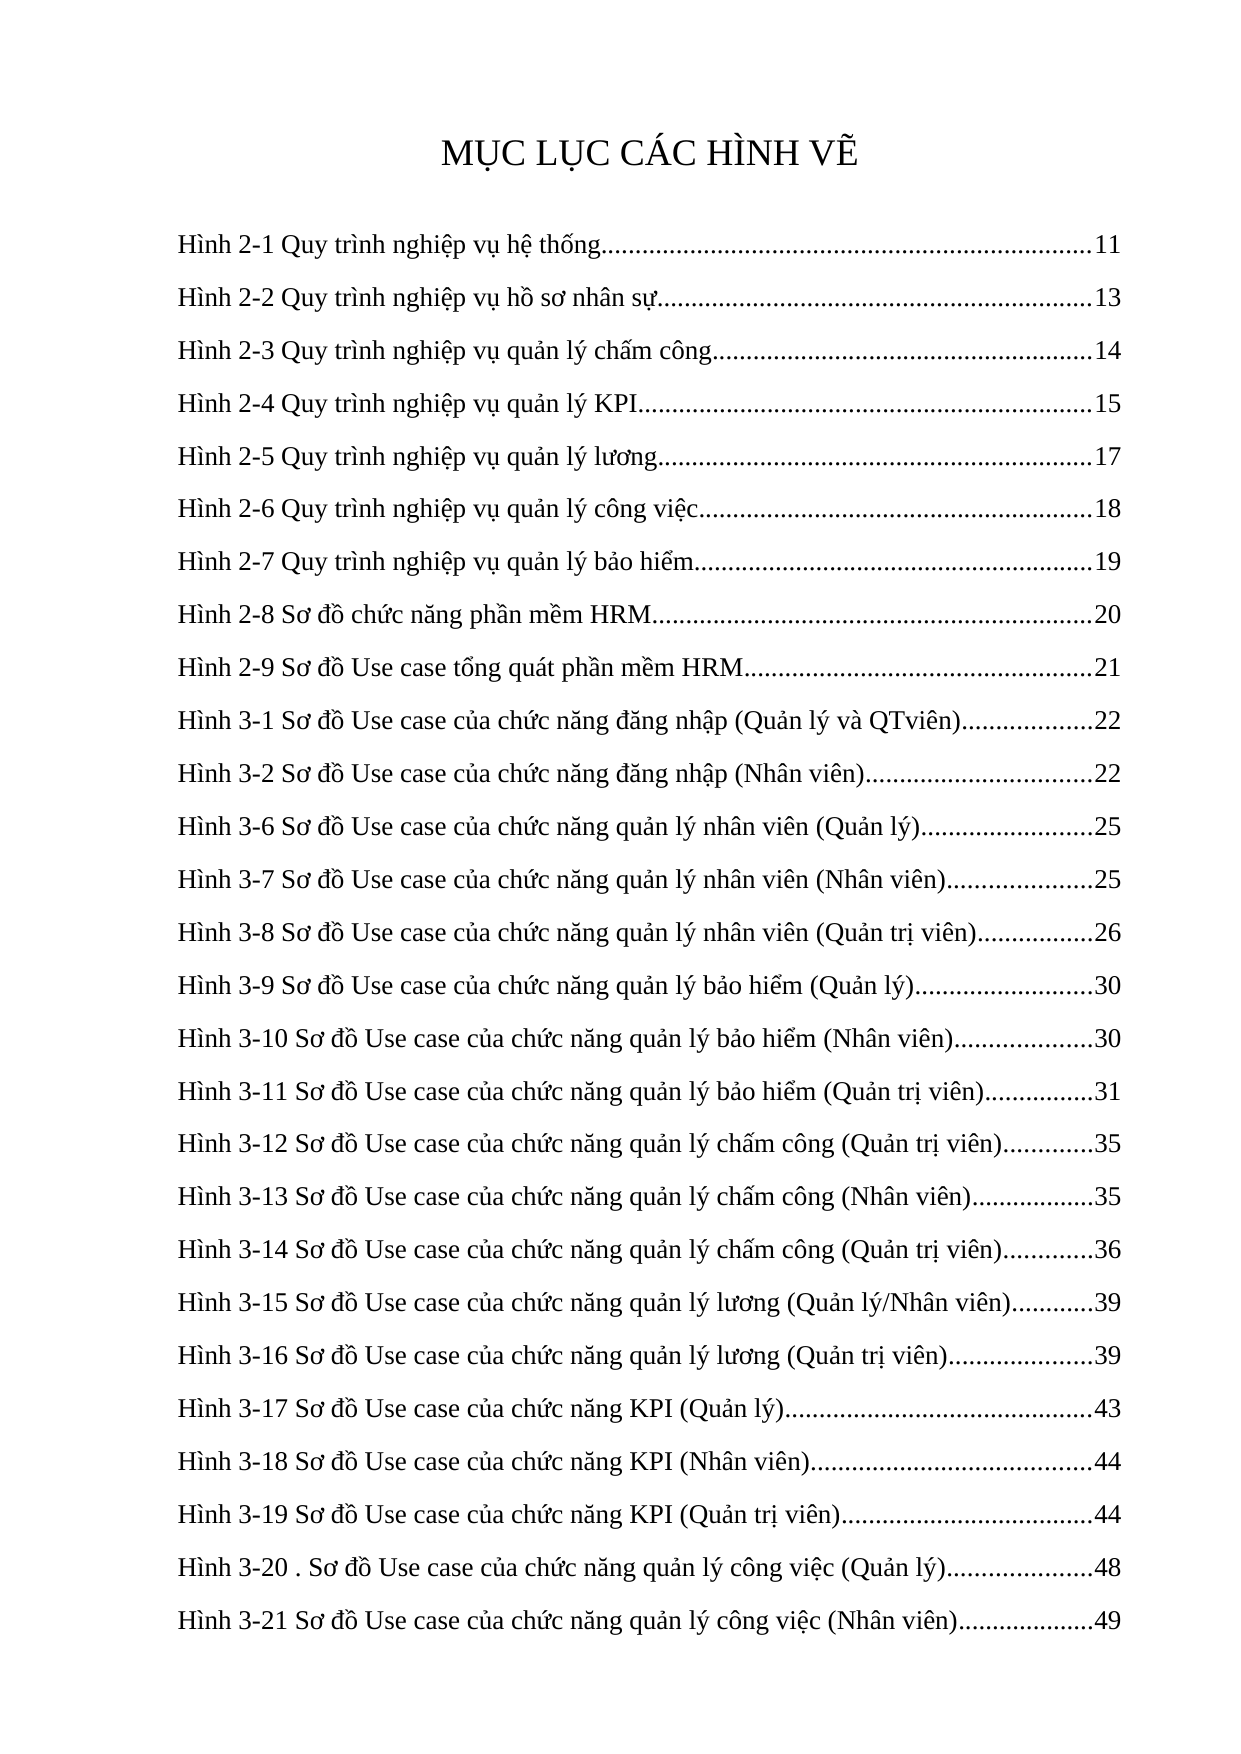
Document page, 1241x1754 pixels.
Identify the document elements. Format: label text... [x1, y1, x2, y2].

text Hình 3-1 Sơ đồ Use case của chức năng đăng nhập (Quản lý và QTviên) 22 [177, 704, 1122, 735]
text Hình 2-9 Sơ đồ Use case tổng quát phần mềm HRM 21 [177, 651, 1122, 682]
text Hình 3-19 Sơ đồ Use case của chức năng KPI (Quản trị viên) 44 [177, 1498, 1122, 1529]
text Hình 2-4 Quy trình nghiệp vụ quản lý KPI 15 [177, 387, 1122, 418]
text Hình 3-10 Sơ đồ Use case của chức năng quản lý bảo hiểm (Nhân viên) 30 [177, 1022, 1122, 1053]
text Hình 2-8 Sơ đồ chức năng phần mềm HRM 20 [177, 598, 1122, 629]
text Hình 3-13 Sơ đồ Use case của chức năng quản lý chấm công (Nhân viên) 35 [177, 1180, 1122, 1212]
text Hình 3-14 Sơ đồ Use case của chức năng quản lý chấm công (Quản trị viên) 36 [177, 1233, 1122, 1264]
text Hình 3-6 Sơ đồ Use case của chức năng quản lý nhân viên (Quản lý) 25 [177, 810, 1122, 841]
title MỤC LỤC CÁC HÌNH VẼ [177, 131, 1122, 174]
text Hình 3-18 Sơ đồ Use case của chức năng KPI (Nhân viên) 44 [177, 1445, 1122, 1476]
text Hình 3-8 Sơ đồ Use case của chức năng quản lý nhân viên (Quản trị viên) 26 [177, 916, 1122, 947]
text Hình 2-7 Quy trình nghiệp vụ quản lý bảo hiểm 19 [177, 545, 1122, 577]
text Hình 3-7 Sơ đồ Use case của chức năng quản lý nhân viên (Nhân viên) 25 [177, 863, 1122, 894]
text Hình 3-2 Sơ đồ Use case của chức năng đăng nhập (Nhân viên) 22 [177, 757, 1122, 788]
text Hình 3-12 Sơ đồ Use case của chức năng quản lý chấm công (Quản trị viên) 35 [177, 1127, 1122, 1159]
text Hình 3-15 Sơ đồ Use case của chức năng quản lý lương (Quản lý/Nhân viên) 39 [177, 1286, 1122, 1317]
text Hình 2-5 Quy trình nghiệp vụ quản lý lương 17 [177, 439, 1122, 471]
text Hình 3-9 Sơ đồ Use case của chức năng quản lý bảo hiểm (Quản lý) 30 [177, 969, 1122, 1000]
text Hình 2-1 Quy trình nghiệp vụ hệ thống 11 [177, 228, 1122, 259]
text Hình 2-3 Quy trình nghiệp vụ quản lý chấm công 14 [177, 334, 1122, 365]
text Hình 2-2 Quy trình nghiệp vụ hồ sơ nhân sự 13 [177, 281, 1122, 312]
text Hình 3-11 Sơ đồ Use case của chức năng quản lý bảo hiểm (Quản trị viên) 31 [177, 1074, 1122, 1106]
text Hình 3-20 . Sơ đồ Use case của chức năng quản lý công việc (Quản lý) 48 [177, 1551, 1122, 1582]
text Hình 2-6 Quy trình nghiệp vụ quản lý công việc 18 [177, 492, 1122, 524]
text Hình 3-21 Sơ đồ Use case của chức năng quản lý công việc (Nhân viên) 49 [177, 1604, 1122, 1635]
text Hình 3-16 Sơ đồ Use case của chức năng quản lý lương (Quản trị viên) 39 [177, 1339, 1122, 1370]
text Hình 3-17 Sơ đồ Use case của chức năng KPI (Quản lý) 43 [177, 1392, 1122, 1423]
